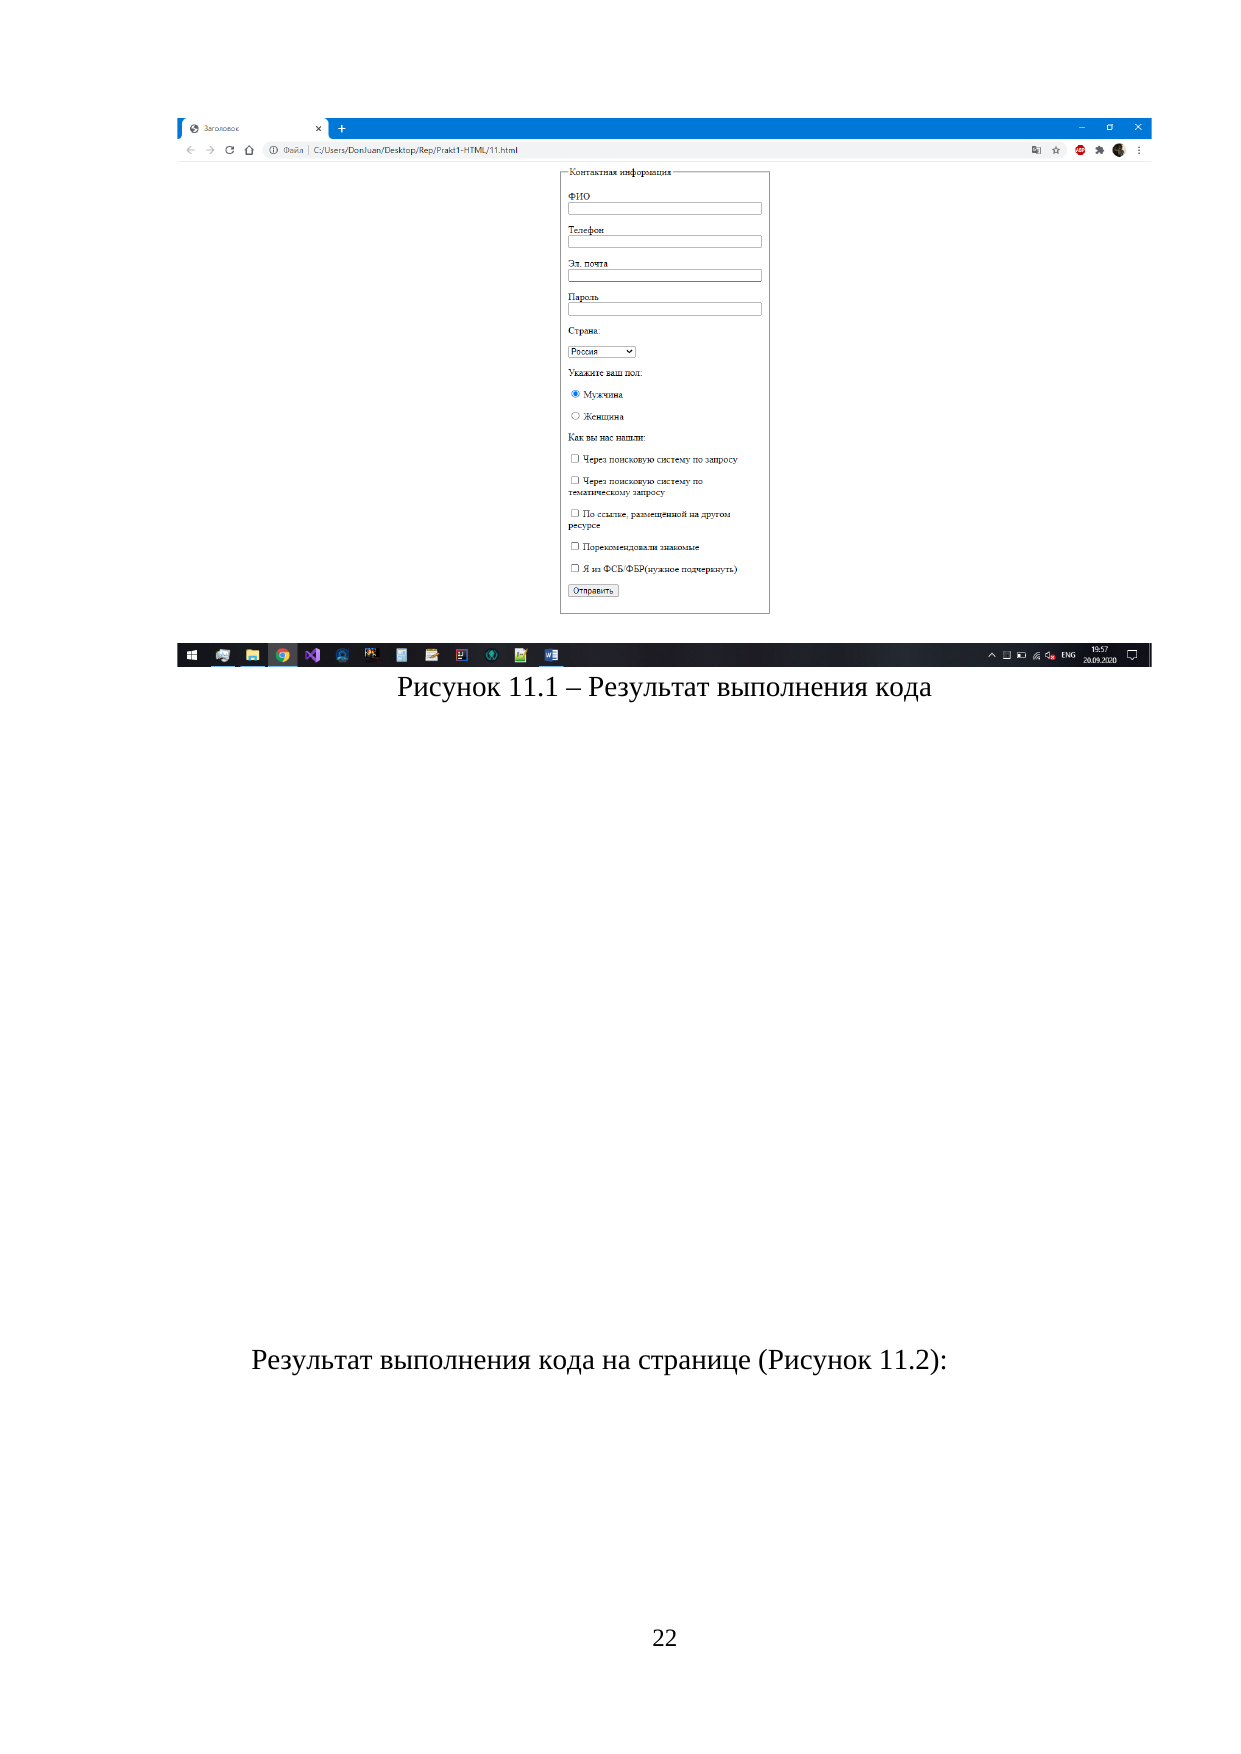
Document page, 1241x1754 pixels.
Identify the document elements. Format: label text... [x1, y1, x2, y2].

text Рисунок 11.1 – Результат выполнения кода [177, 667, 1152, 702]
picture [177, 118, 1152, 667]
list Результат выполнения кода на странице (Рисунок 11.2): [177, 1342, 1152, 1375]
